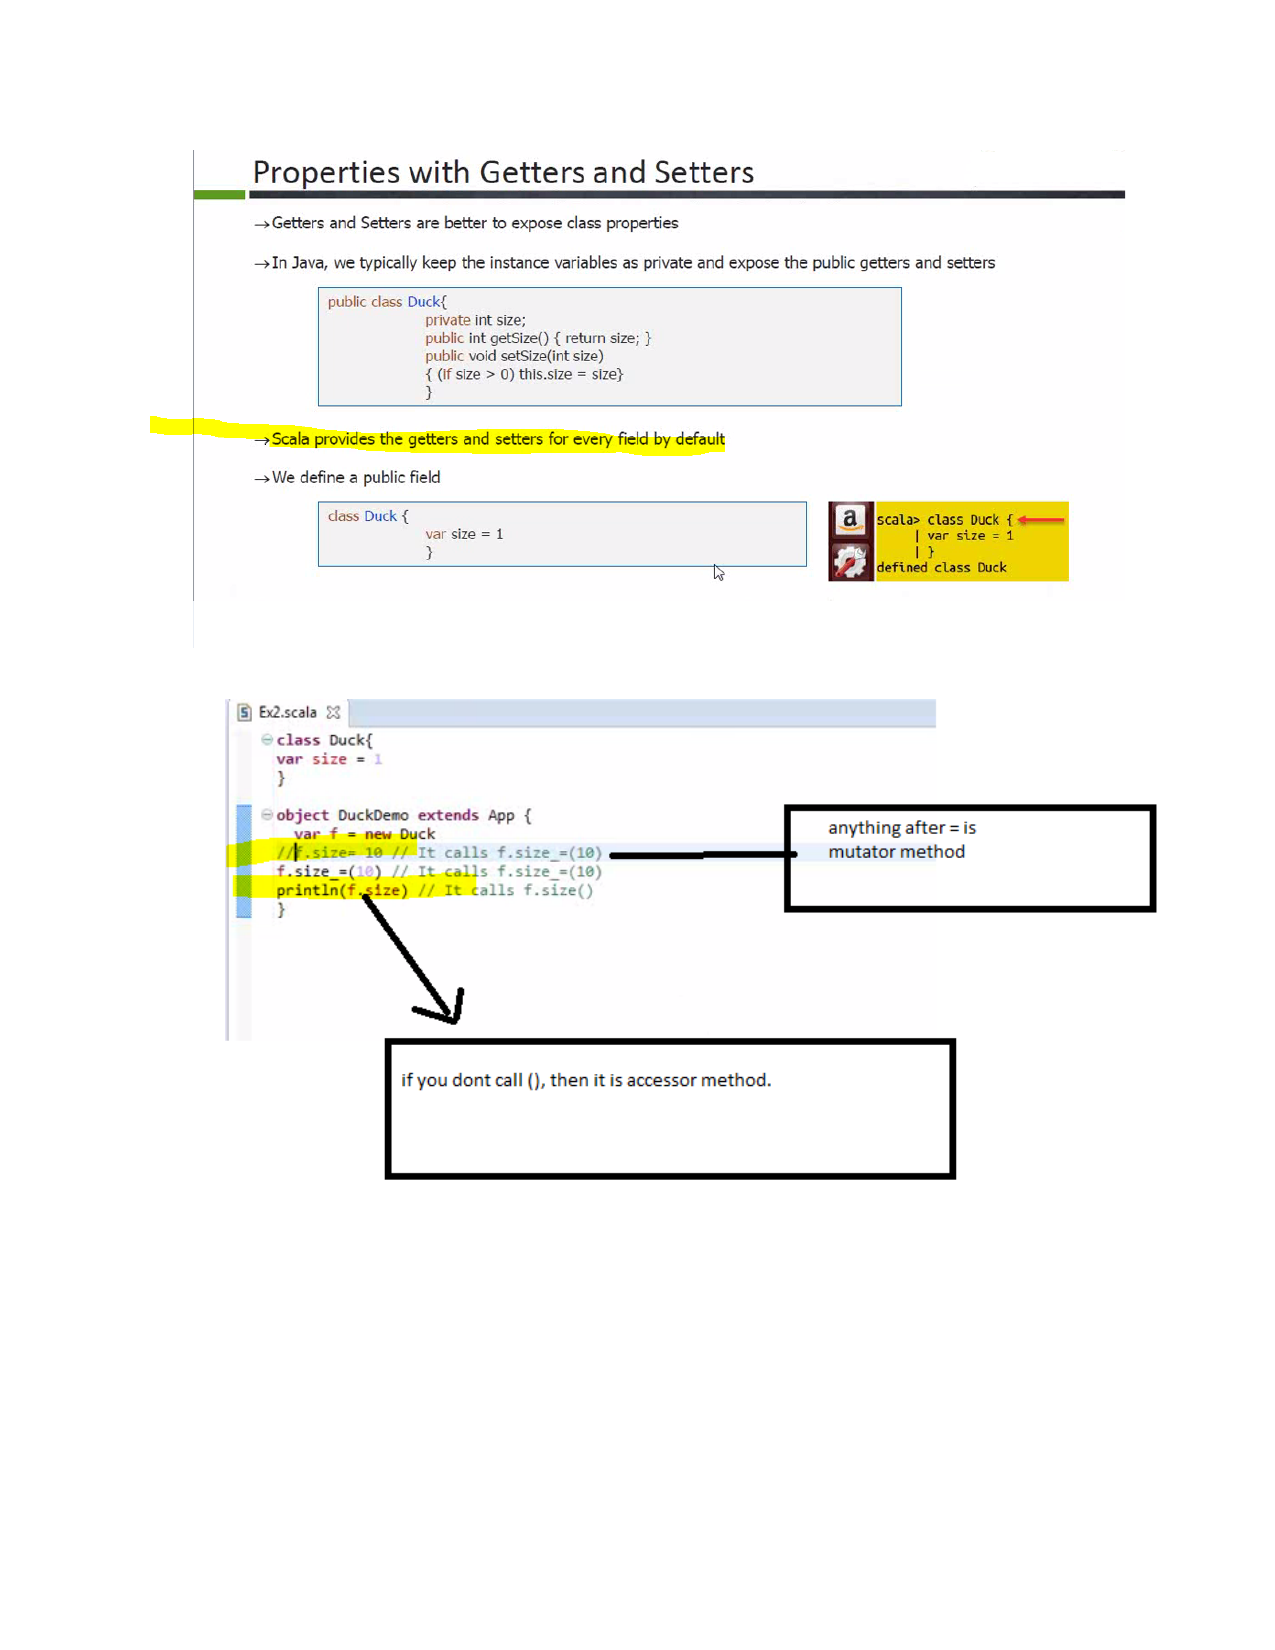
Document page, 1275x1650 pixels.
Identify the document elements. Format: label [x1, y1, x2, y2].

picture [150, 150, 1125, 648]
picture [225, 699, 1200, 1240]
